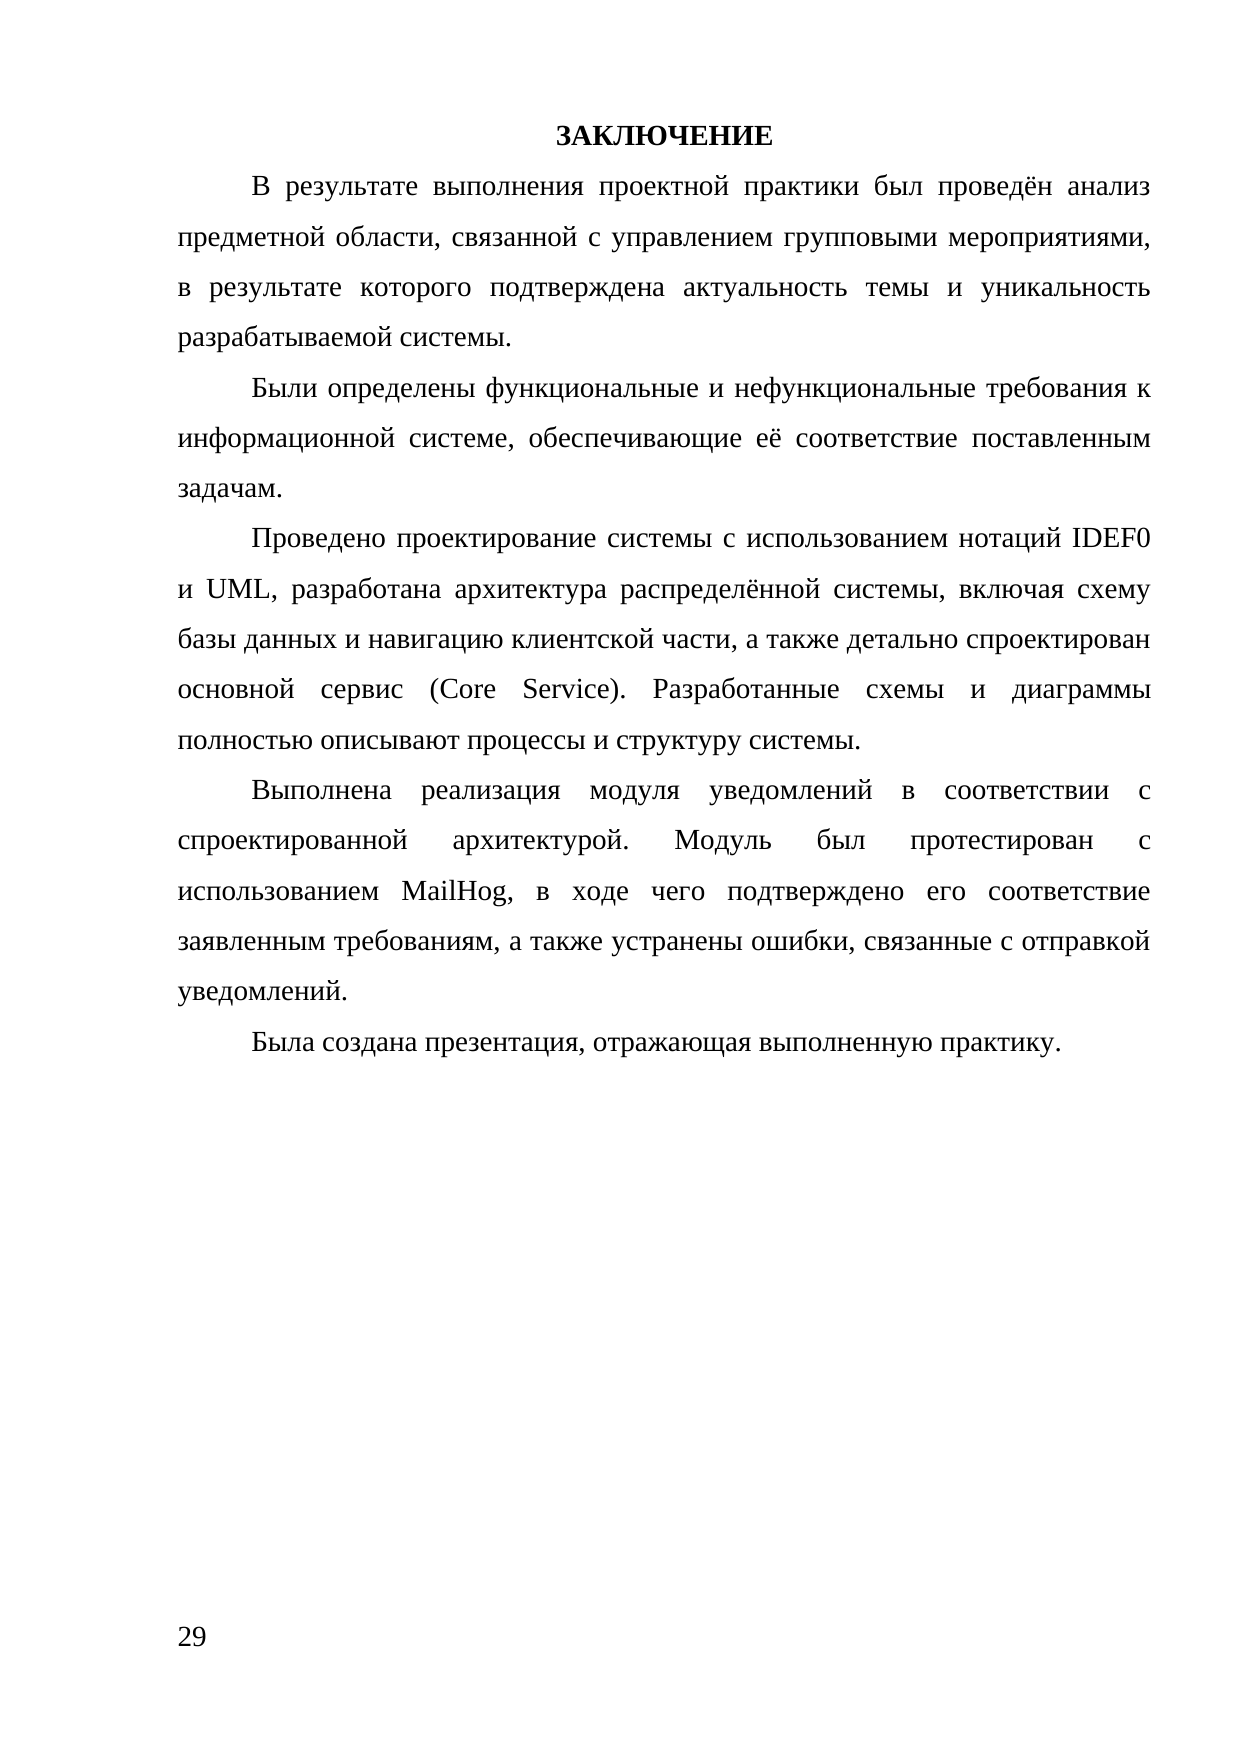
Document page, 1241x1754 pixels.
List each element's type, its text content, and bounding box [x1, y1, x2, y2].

text Проведено проектирование системы с использованием нотаций IDEF0 и UML, разработана архитектура распределённой системы, включая схему базы данных и навигацию клиентской части, а также детально спроектирован основной сервис (Core Service). Разработанные схемы и диаграммы полностью описывают процессы и структуру системы. [177, 521, 1152, 755]
text Были определены функциональные и нефункциональные требования к информационной системе, обеспечивающие её соответствие поставленным задачам. [177, 370, 1152, 504]
text ЗАКЛЮЧЕНИЕ [177, 118, 1152, 152]
text Выполнена реализация модуля уведомлений в соответствии с спроектированной архитектурой. Модуль был протестирован с использованием MailHog, в ходе чего подтверждено его соответствие заявленным требованиям, а также устранены ошибки, связанные с отправкой уведомлений. [177, 772, 1152, 1007]
text В результате выполнения проектной практики был проведён анализ предметной области, связанной с управлением групповыми мероприятиями, в результате которого подтверждена актуальность темы и уникальность разрабатываемой системы. [177, 168, 1152, 353]
text Была создана презентация, отражающая выполненную практику. [177, 1024, 1152, 1057]
